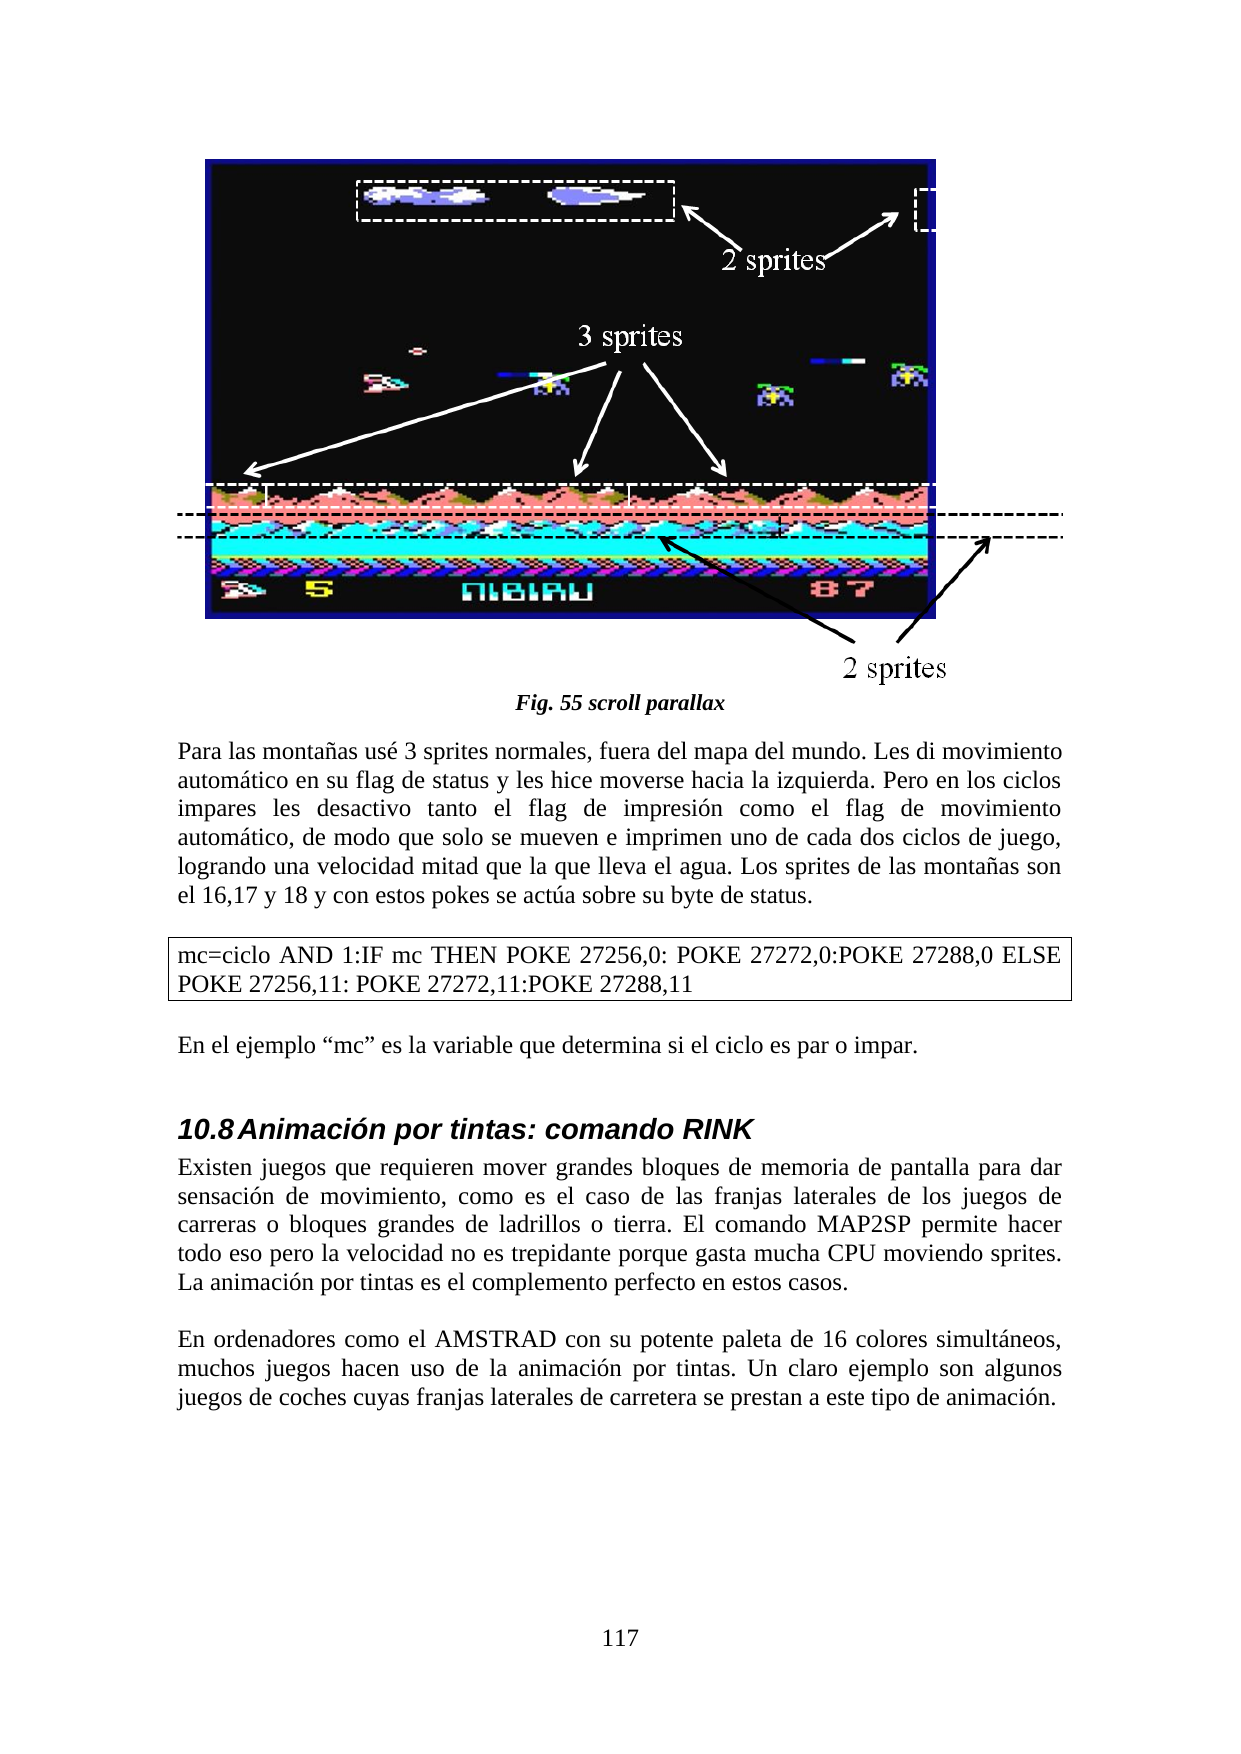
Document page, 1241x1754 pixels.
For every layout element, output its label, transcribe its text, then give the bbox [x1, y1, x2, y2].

subtitle Animación por tintas: comando RINK [177, 1112, 1063, 1146]
text En el ejemplo “mc” es la variable que determina si el ciclo es par o impar. [177, 1030, 1063, 1058]
text Para las montañas usé 3 sprites normales, fuera del mapa del mundo. Les di movimiento automático en su flag de status y les hice moverse hacia la izquierda. Pero en los ciclos impares les desactivo tanto el flag de impresión como el flag de movimiento automático, de modo que solo se mueven e imprimen uno de cada dos ciclos de juego, logrando una velocidad mitad que la que lleva el agua. Los sprites de las montañas son el 16,17 y 18 y con estos pokes se actúa sobre su byte de status. [177, 736, 1063, 908]
text Existen juegos que requieren mover grandes bloques de memoria de pantalla para dar sensación de movimiento, como es el caso de las franjas laterales de los juegos de carreras o bloques grandes de ladrillos o tierra. El comando MAP2SP permite hacer todo eso pero la velocidad no es trepidante porque gasta mucha CPU moviendo sprites. La animación por tintas es el complemento perfecto en estos casos. [177, 1152, 1063, 1296]
text mc=ciclo AND 1:IF mc THEN POKE 27256,0: POKE 27272,0:POKE 27288,0 ELSE POKE 27256,11: POKE 27272,11:POKE 27288,11 [169, 938, 1071, 1000]
text En ordenadores como el AMSTRAD con su potente paleta de 16 colores simultáneos, muchos juegos hacen uso de la animación por tintas. Un claro ejemplo son algunos juegos de coches cuyas franjas laterales de carretera se prestan a este tipo de animación. [177, 1324, 1063, 1411]
picture [177, 147, 1063, 689]
text Fig. 55 scroll parallax [177, 689, 1063, 715]
